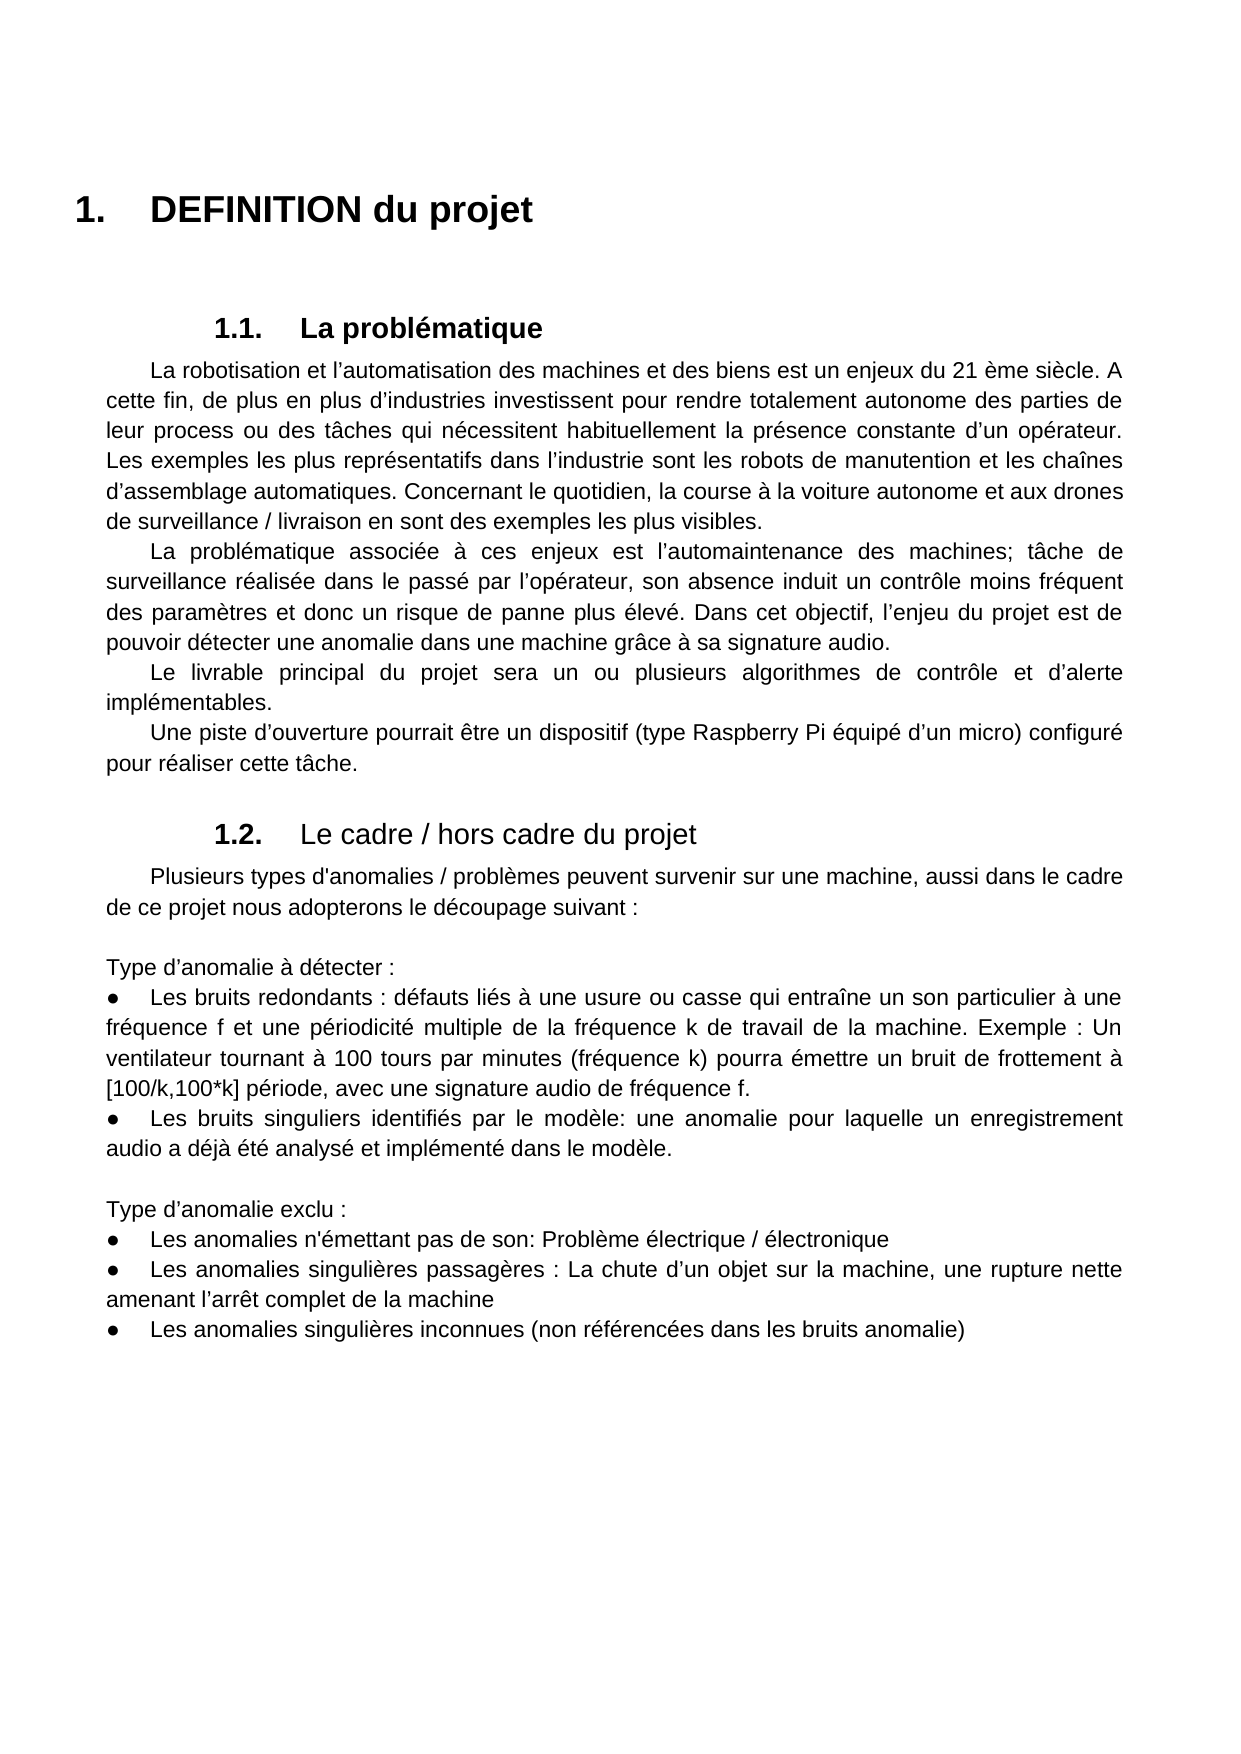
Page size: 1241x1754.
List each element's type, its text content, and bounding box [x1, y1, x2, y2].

subtitle La problématique [262, 311, 1124, 344]
list Les anomalies singulières inconnues (non référencées dans les bruits anomalie) [106, 1316, 1124, 1343]
text Le livrable principal du projet sera un ou plusieurs algorithmes de contrôle et d’alerte implémentables. [106, 659, 1124, 716]
subtitle Le cadre / hors cadre du projet [262, 817, 1124, 851]
list Les anomalies singulières passagères : La chute d’un objet sur la machine, une rupture nette amenant l’arrêt complet de la machine [106, 1256, 1124, 1313]
text Type d’anomalie exclu : [106, 1196, 1124, 1222]
text La problématique associée à ces enjeux est l’automaintenance des machines; tâche de surveillance réalisée dans le passé par l’opérateur, son absence induit un contrôle moins fréquent des paramètres et donc un risque de panne plus élevé. Dans cet objectif, l’enjeu du projet est de pouvoir détecter une anomalie dans une machine grâce à sa signature audio. [106, 538, 1124, 655]
text Plusieurs types d'anomalies / problèmes peuvent survenir sur une machine, aussi dans le cadre de ce projet nous adopterons le découpage suivant : [106, 863, 1124, 920]
list Les bruits redondants : défauts liés à une usure ou casse qui entraîne un son particulier à une fréquence f et une périodicité multiple de la fréquence k de travail de la machine. Exemple : Un ventilateur tournant à 100 tours par minutes (fréquence k) pourra émettre un bruit de frottement à [100/k,100*k] période, avec une signature audio de fréquence f. [106, 984, 1124, 1101]
list Les bruits singuliers identifiés par le modèle: une anomalie pour laquelle un enregistrement audio a déjà été analysé et implémenté dans le modèle. [106, 1105, 1124, 1162]
text Une piste d’ouverture pourrait être un dispositif (type Raspberry Pi équipé d’un micro) configuré pour réaliser cette tâche. [106, 719, 1124, 776]
text La robotisation et l’automatisation des machines et des biens est un enjeux du 21 ème siècle. A cette fin, de plus en plus d’industries investissent pour rendre totalement autonome des parties de leur process ou des tâches qui nécessitent habituellement la présence constante d’un opérateur. Les exemples les plus représentatifs dans l’industrie sont les robots de manutention et les chaînes d’assemblage automatiques. Concernant le quotidien, la course à la voiture autonome et aux drones de surveillance / livraison en sont des exemples les plus visibles. [106, 357, 1124, 534]
subtitle DEFINITION du projet [106, 187, 1124, 231]
list Les anomalies n'émettant pas de son: Problème électrique / électronique [106, 1226, 1124, 1252]
text Type d’anomalie à détecter : [106, 954, 1124, 980]
